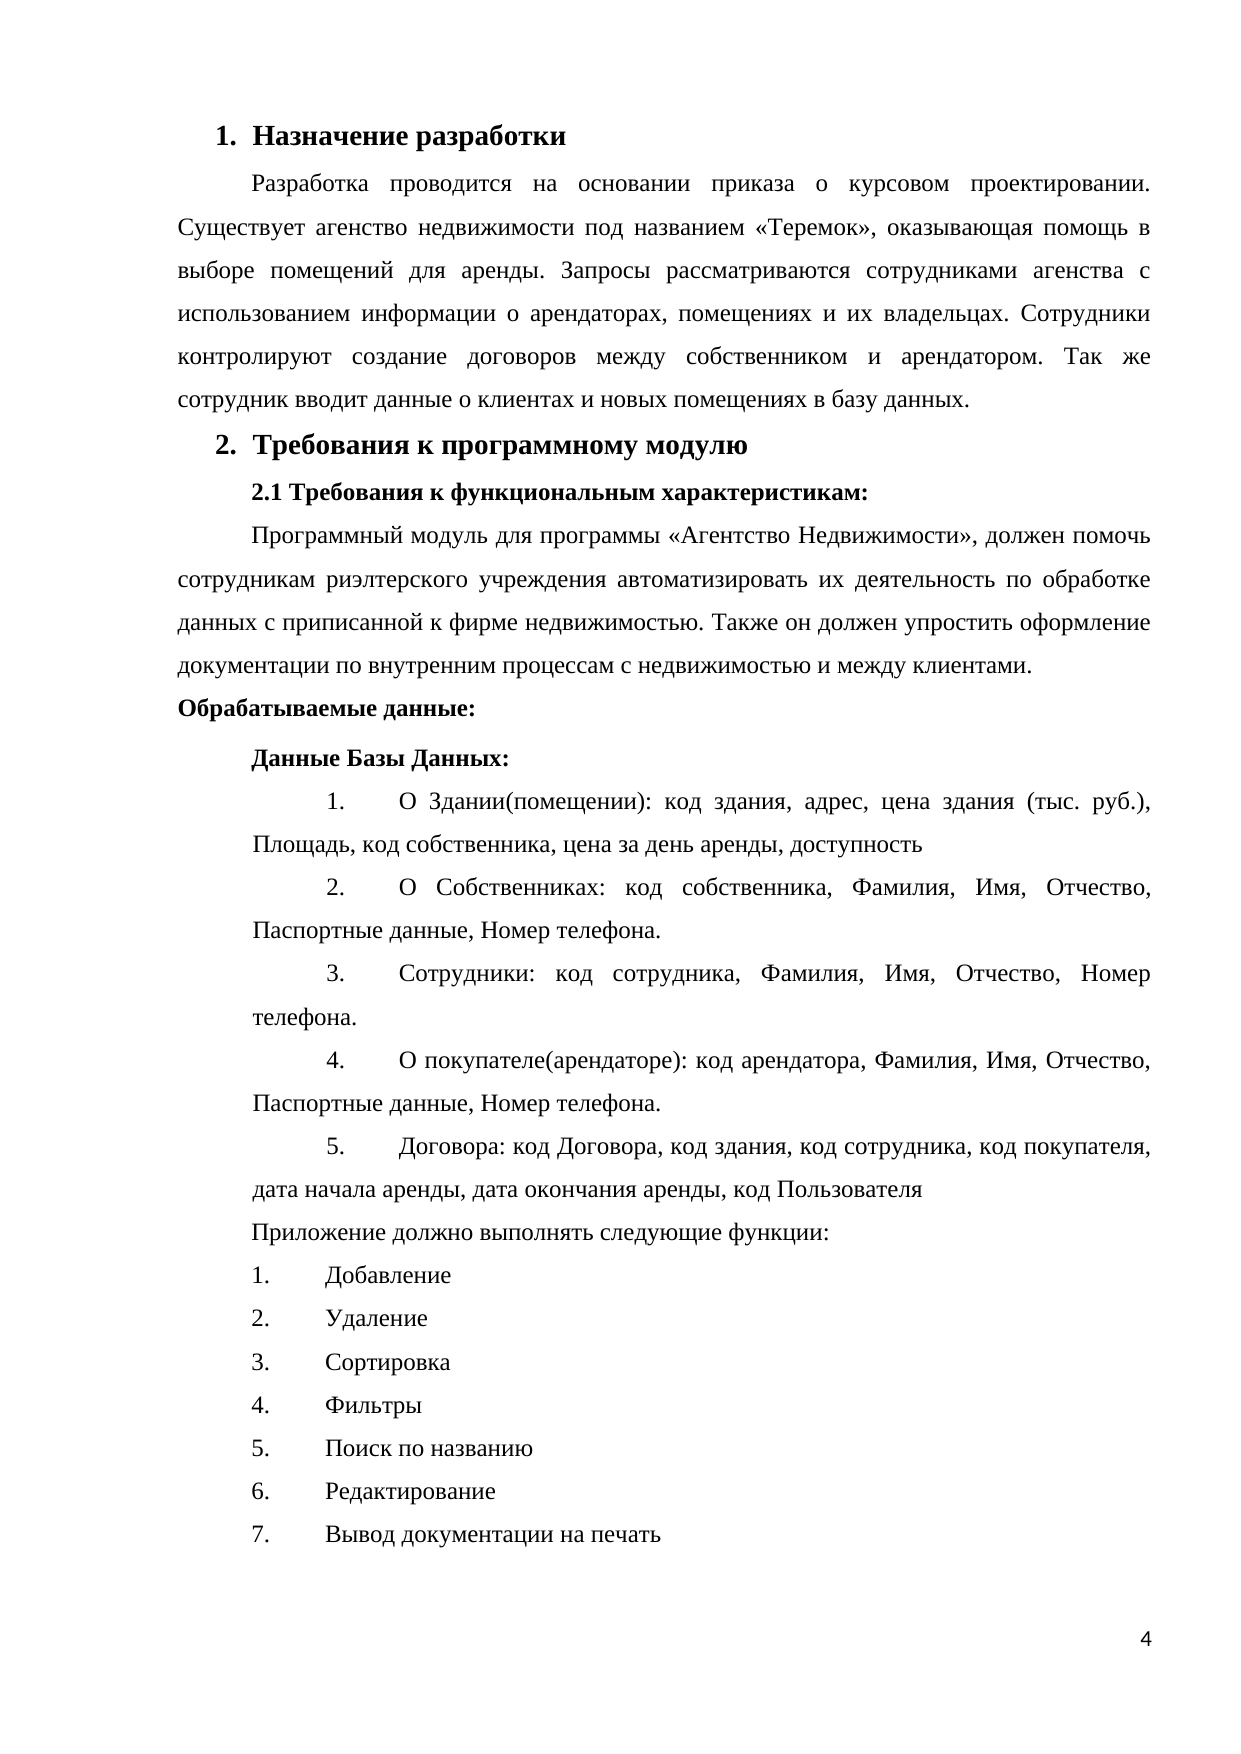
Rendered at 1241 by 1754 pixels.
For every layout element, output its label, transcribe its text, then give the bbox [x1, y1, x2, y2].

list О покупателе(арендаторе): код арендатора, Фамилия, Имя, Отчество, Паспортные данные, Номер телефона. [252, 1045, 1152, 1117]
text Обрабатываемые данные: [177, 693, 1152, 722]
text Данные Базы Данных: [177, 743, 1152, 772]
text Разработка проводится на основании приказа о курсовом проектировании. Существует агенство недвижимости под названием «Теремок», оказывающая помощь в выборе помещений для аренды. Запросы рассматриваются сотрудниками агенства с использованием информации о арендаторах, помещениях и их владельцах. Сотрудники контролируют создание договоров между собственником и арендатором. Так же сотрудник вводит данные о клиентах и новых помещениях в базу данных. [177, 168, 1152, 413]
subtitle 2.1 Требования к функциональным характеристикам: [177, 477, 1152, 506]
list Поиск по названию [177, 1433, 1152, 1462]
list Вывод документации на печать [177, 1519, 1152, 1548]
list Договора: код Договора, код здания, код сотрудника, код покупателя, дата начала аренды, дата окончания аренды, код Пользователя [252, 1131, 1152, 1203]
text Приложение должно выполнять следующие функции: [177, 1217, 1152, 1246]
list О Собственниках: код собственника, Фамилия, Имя, Отчество, Паспортные данные, Номер телефона. [252, 872, 1152, 944]
list Сотрудники: код сотрудника, Фамилия, Имя, Отчество, Номер телефона. [252, 958, 1152, 1030]
list Сортировка [177, 1347, 1152, 1375]
list Удаление [177, 1303, 1152, 1332]
text Программный модуль для программы «Агентство Недвижимости», должен помочь сотрудникам риэлтерского учреждения автоматизировать их деятельность по обработке данных с приписанной к фирме недвижимостью. Также он должен упростить оформление документации по внутренним процессам с недвижимостью и между клиентами. [177, 521, 1152, 679]
list Назначение разработки [215, 118, 1152, 152]
list Фильтры [177, 1390, 1152, 1418]
list Редактирование [177, 1476, 1152, 1505]
list Требования к программному модулю [215, 427, 1152, 461]
list Добавление [177, 1260, 1152, 1289]
list О Здании(помещении): код здания, адрес, цена здания (тыс. руб.), Площадь, код собственника, цена за день аренды, доступность [252, 786, 1152, 858]
